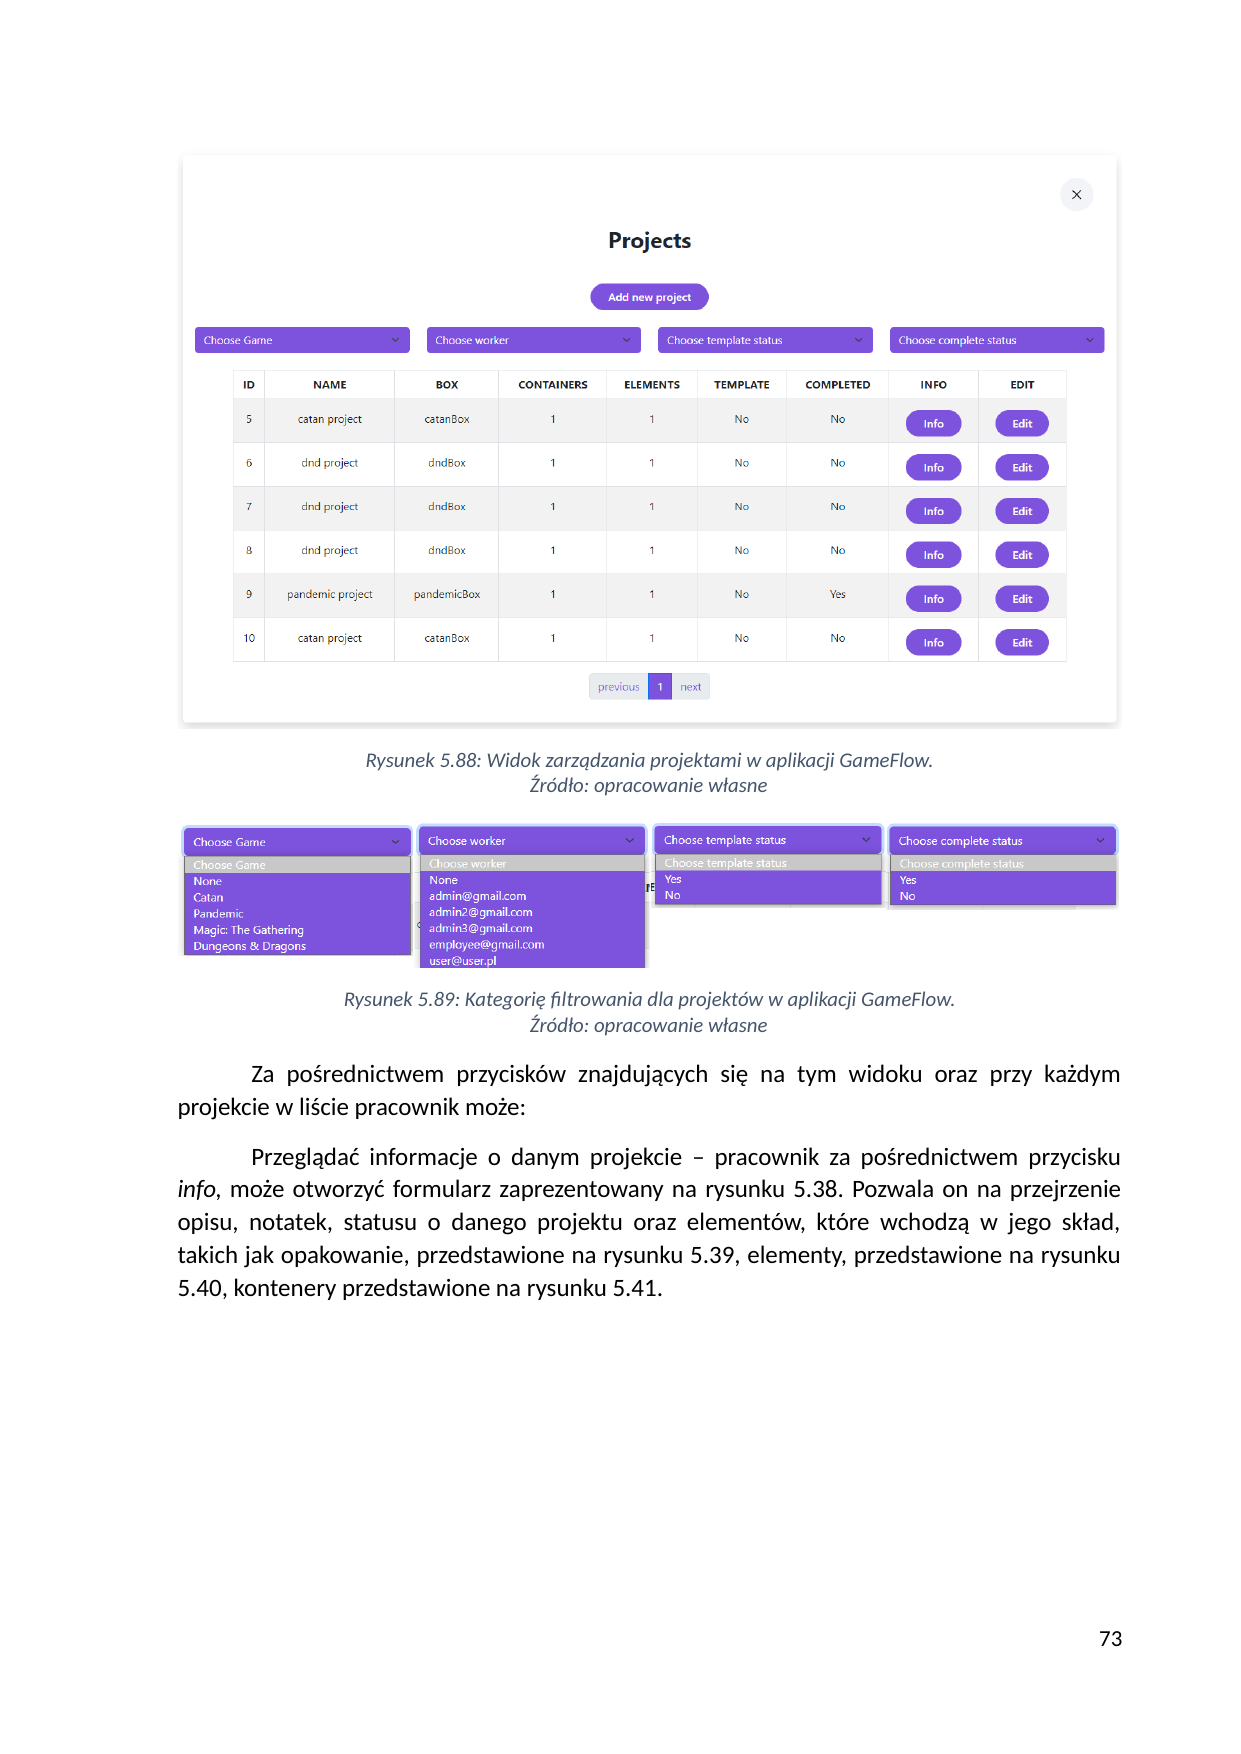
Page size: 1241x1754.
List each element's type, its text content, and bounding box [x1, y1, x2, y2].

text Źródło: opracowanie własne [177, 773, 1122, 798]
text Za pośrednictwem przycisków znajdujących się na tym widoku oraz przy każdym projekcie w liście pracownik może: [177, 1058, 1122, 1122]
text Przeglądać informacje o danym projekcie – pracownik za pośrednictwem przycisku info, może otworzyć formularz zaprezentowany na rysunku 5.38. Pozwala on na przejrzenie opisu, notatek, statusu o danego projektu oraz elementów, które wchodzą w jego skład, takich jak opakowanie, przedstawione na rysunku 5.39, elementy, przedstawione na rysunku 5.40, kontenery przedstawione na rysunku 5.41. [177, 1141, 1122, 1303]
picture [177, 147, 1123, 729]
text Źródło: opracowanie własne [177, 1012, 1122, 1037]
picture [177, 818, 1122, 968]
